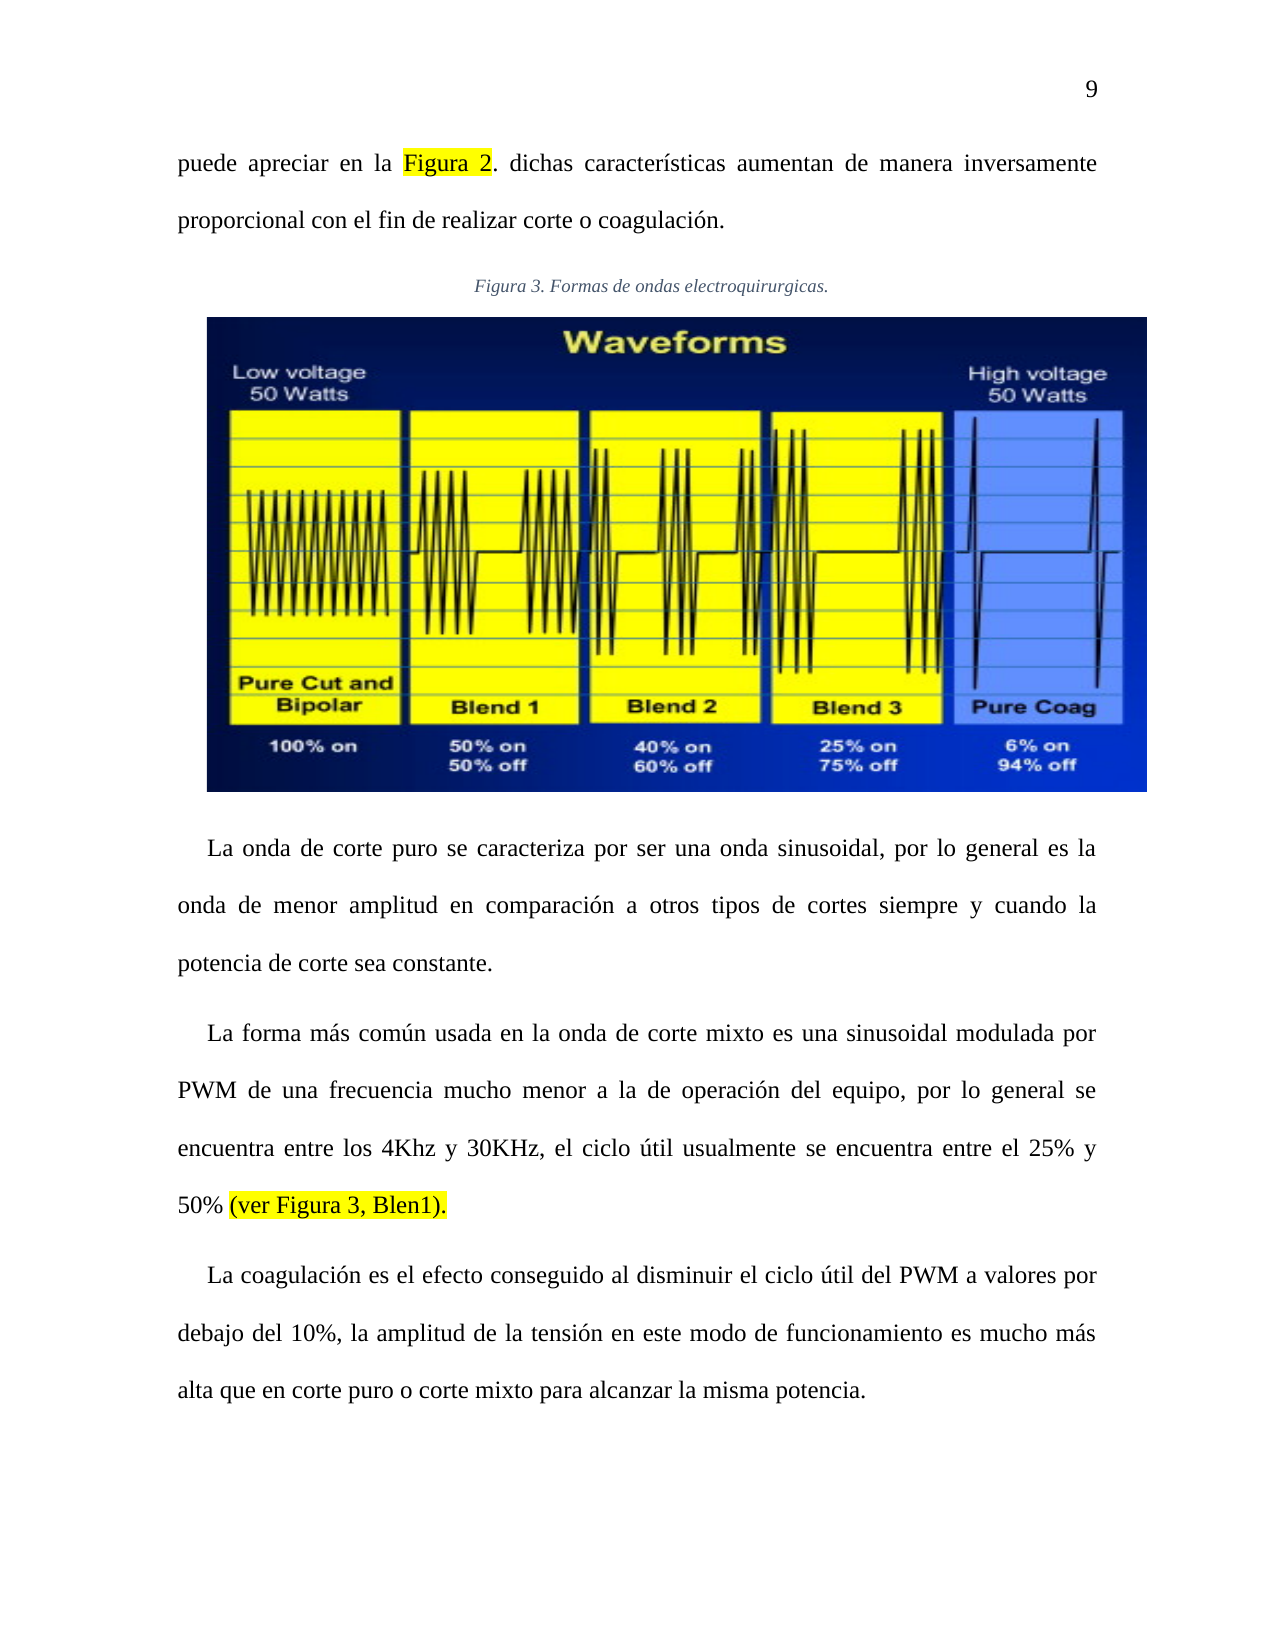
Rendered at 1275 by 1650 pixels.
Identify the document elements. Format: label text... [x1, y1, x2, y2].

text La onda de corte puro se caracteriza por ser una onda sinusoidal, por lo general es la onda de menor amplitud en comparación a otros tipos de cortes siempre y cuando la potencia de corte sea constante. [177, 833, 1098, 977]
text La forma más común usada en la onda de corte mixto es una sinusoidal modulada por PWM de una frecuencia mucho menor a la de operación del equipo, por lo general se encuentra entre los 4Khz y 30KHz, el ciclo útil usualmente se encuentra entre el 25% y 50% (ver Figura 3, Blen1). [177, 1018, 1098, 1219]
picture [206, 317, 1147, 792]
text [177, 148, 1098, 234]
text La coagulación es el efecto conseguido al disminuir el ciclo útil del PWM a valores por debajo del 10%, la amplitud de la tensión en este modo de funcionamiento es mucho más alta que en corte puro o corte mixto para alcanzar la misma potencia. [177, 1261, 1098, 1404]
